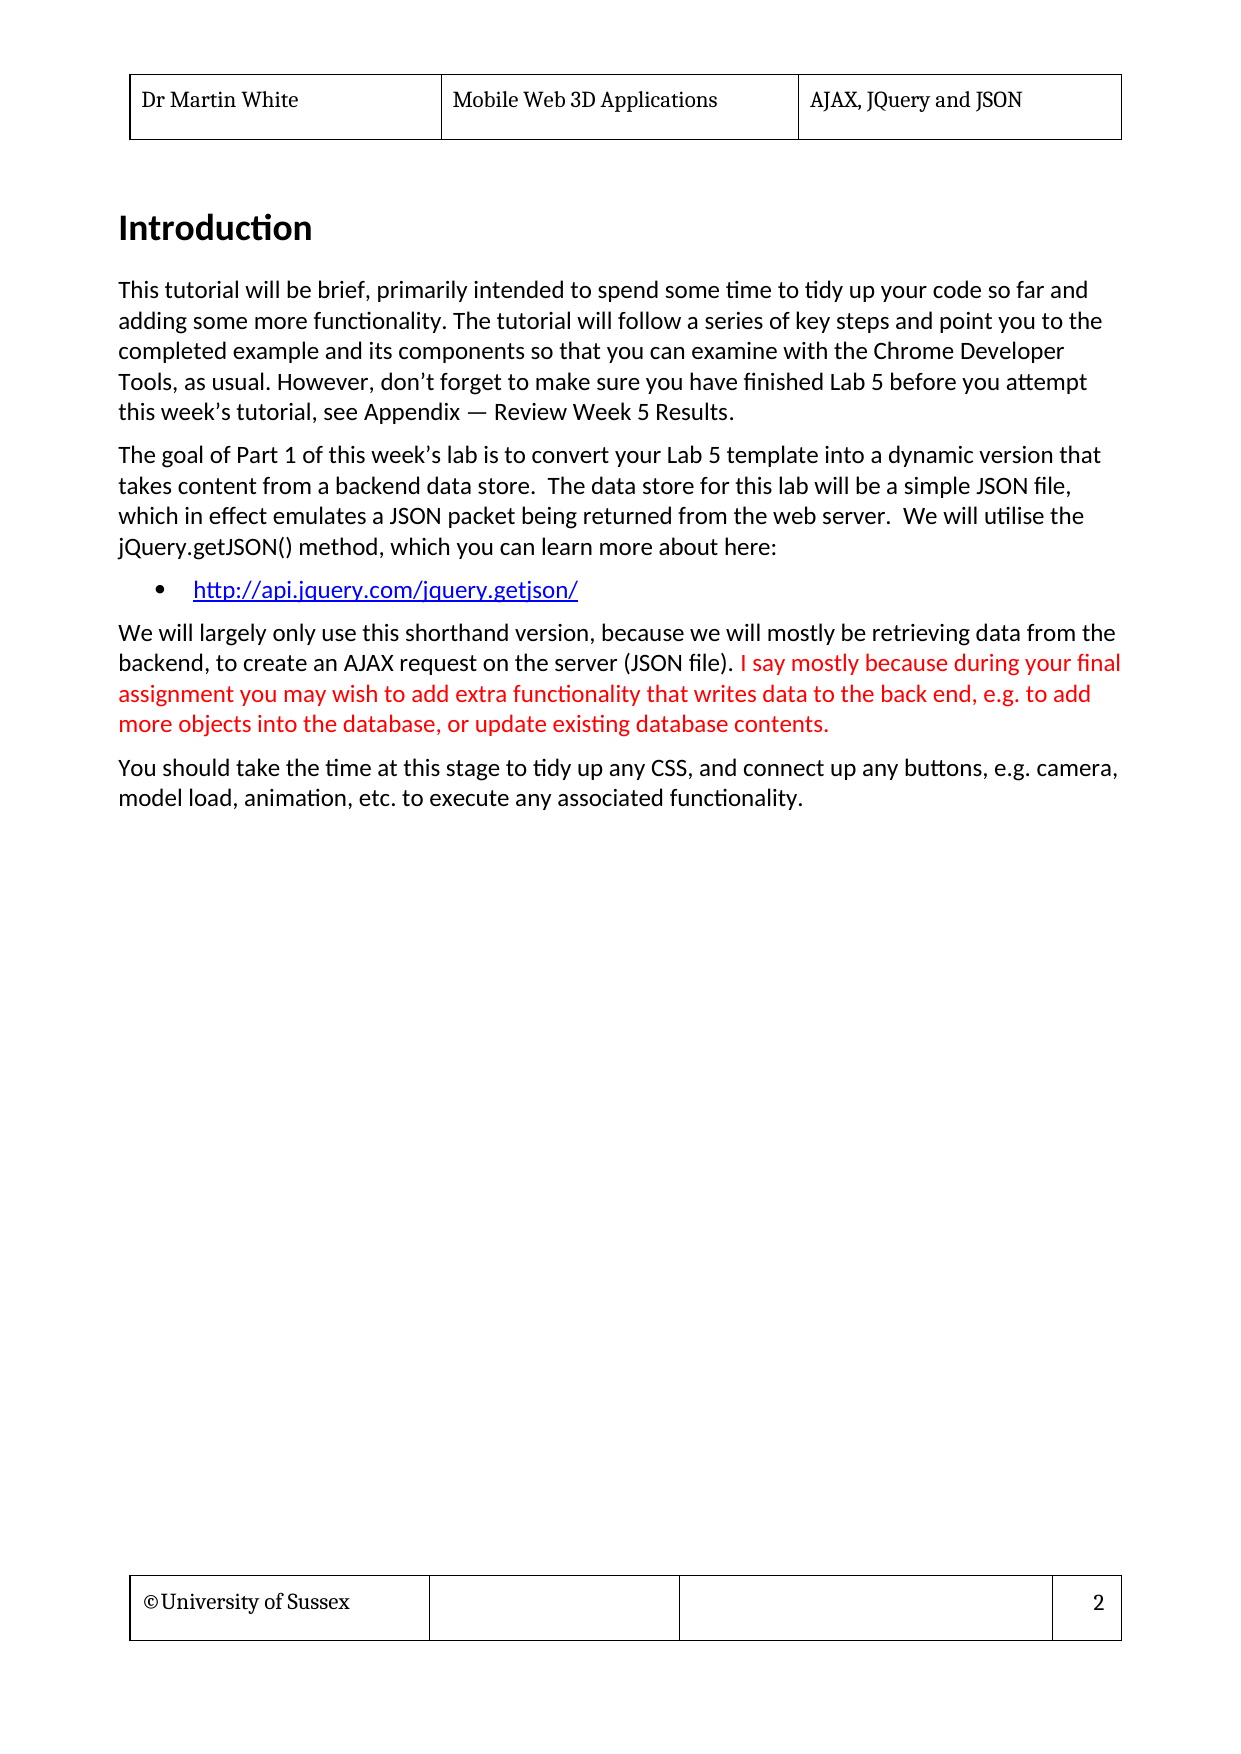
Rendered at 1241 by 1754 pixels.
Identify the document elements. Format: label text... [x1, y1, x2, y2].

text This tutorial will be brief, primarily intended to spend some time to tidy up your code so far and adding some more functionality. The tutorial will follow a series of key steps and point you to the completed example and its components so that you can examine with the Chrome Developer Tools, as usual. However, don’t forget to make sure you have finished Lab 5 before you attempt this week’s tutorial, see Appendix — Review Week 5 Results. [118, 274, 1122, 427]
text You should take the time at this stage to tidy up any CSS, and connect up any buttons, e.g. camera, model load, animation, etc. to execute any associated functionality. [118, 752, 1122, 813]
text The goal of Part 1 of this week’s lab is to convert your Lab 5 template into a dynamic version that takes content from a backend data store. The data store for this lab will be a simple JSON file, which in effect emulates a JSON packet being returned from the web server. We will utilise the jQuery.getJSON() method, which you can learn more about here: [118, 439, 1122, 562]
list http://api.jquery.com/jquery.getjson/ [156, 574, 1122, 604]
subtitle Introduction [118, 203, 1122, 249]
text We will largely only use this shorthand version, because we will mostly be retrieving data from the backend, to create an AJAX request on the server (JSON file). I say mostly because during your final assignment you may wish to add extra functionality that writes data to the back end, e.g. to add more objects into the database, or update existing database contents. [118, 617, 1122, 739]
